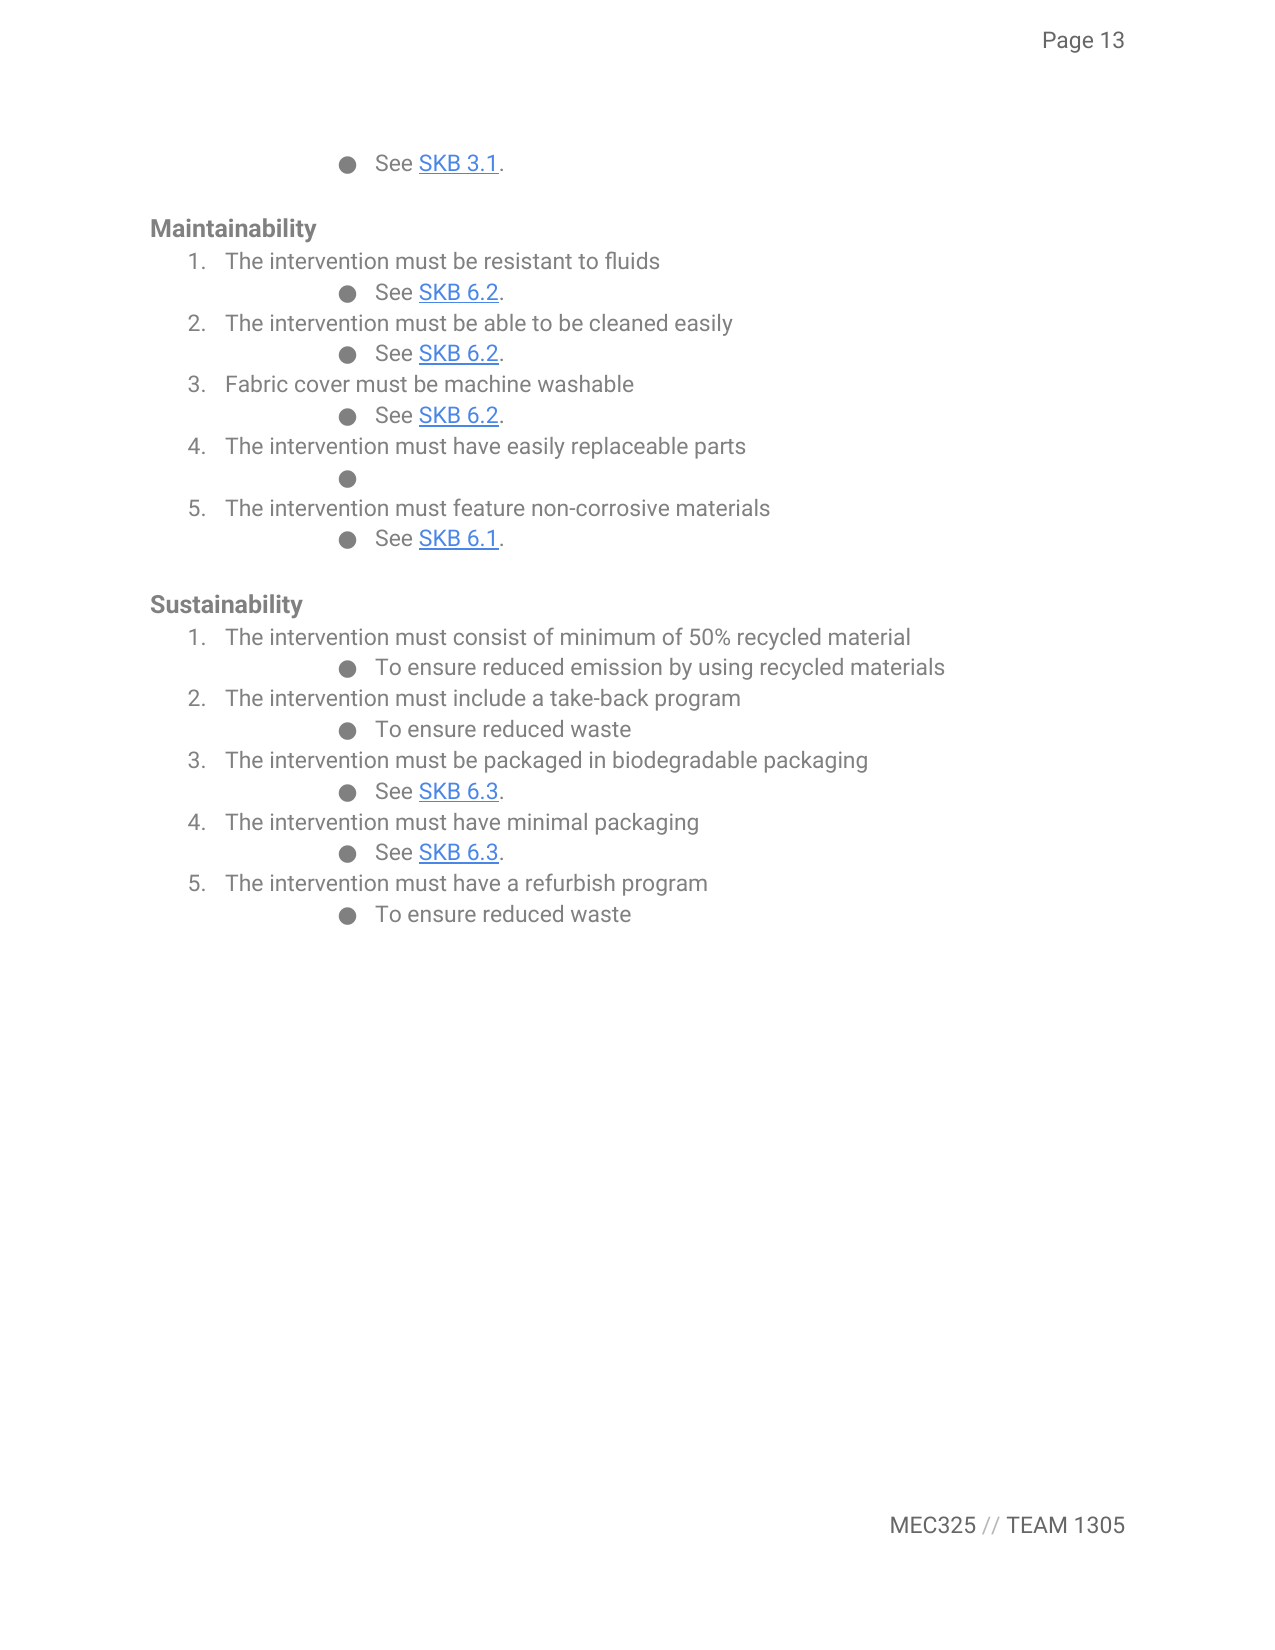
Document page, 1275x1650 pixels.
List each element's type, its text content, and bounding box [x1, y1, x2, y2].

list See SKB 6.2. [337, 279, 1125, 306]
list See SKB 6.2. [337, 402, 1125, 429]
list To ensure reduced waste [337, 716, 1125, 743]
list The intervention must have a refurbish program [187, 870, 1125, 897]
list See SKB 6.2. [337, 341, 1125, 367]
list See SKB 6.3. [337, 778, 1125, 805]
list The intervention must have easily replaceable parts [187, 433, 1125, 460]
list The intervention must have minimal packaging [187, 809, 1125, 836]
list The intervention must be resistant to fluids [187, 248, 1125, 275]
list The intervention must include a take-back program [187, 685, 1125, 712]
list The intervention must consist of minimum of 50% recycled material [187, 624, 1125, 651]
text Maintainability [150, 214, 1125, 244]
list To ensure reduced emission by using recycled materials [337, 654, 1125, 681]
list The intervention must be packaged in biodegradable packaging [187, 747, 1125, 774]
list The intervention must be able to be cleaned easily [187, 310, 1125, 337]
list See SKB 3.1. [337, 150, 1125, 177]
list See SKB 6.1. [337, 526, 1125, 552]
list The intervention must feature non-corrosive materials [187, 495, 1125, 522]
list See SKB 6.3. [337, 839, 1125, 866]
list Fabric cover must be machine washable [187, 371, 1125, 398]
list To ensure reduced waste [337, 901, 1125, 928]
text Sustainability [150, 590, 1125, 619]
